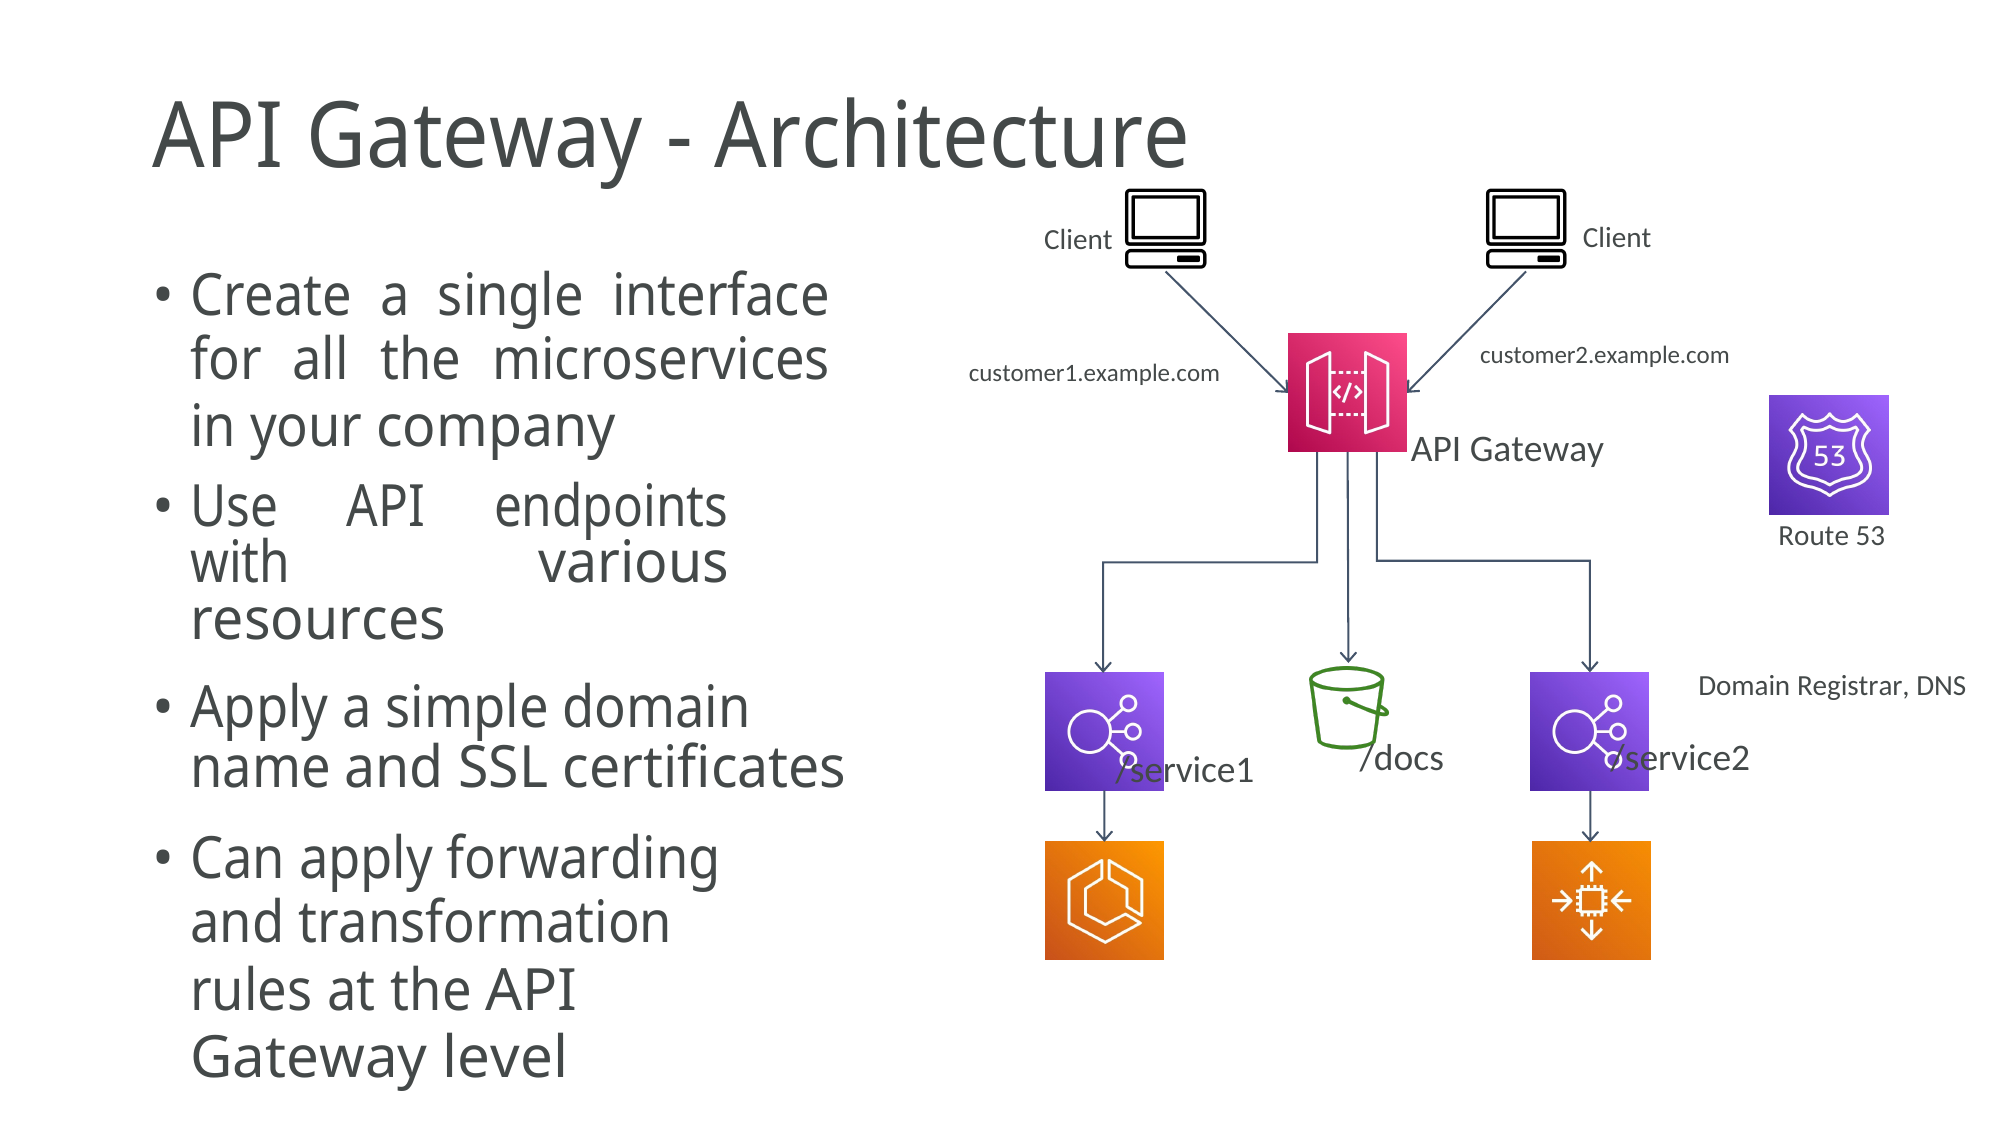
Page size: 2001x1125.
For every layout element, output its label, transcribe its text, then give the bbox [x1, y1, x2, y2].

list Use API endpoints with various resources [152, 481, 729, 651]
picture [1769, 395, 1889, 515]
picture [1045, 871, 1164, 960]
text API Gateway [1411, 425, 1731, 471]
text Client Client [1044, 227, 1994, 255]
picture [1530, 672, 1649, 791]
text /service2 [1610, 734, 1994, 779]
text customer1.example.com [968, 357, 1223, 387]
picture [1122, 194, 1209, 227]
picture [1483, 194, 1569, 227]
subtitle API Gateway - Architecture [152, 69, 1994, 194]
text /docs [1359, 734, 1448, 780]
picture [1303, 662, 1394, 753]
picture [1288, 333, 1407, 452]
text customer2.example.com [1480, 339, 1731, 370]
picture [1045, 672, 1164, 791]
list Can apply forwarding and transformation rules at the API Gateway level [152, 825, 803, 1095]
picture [1532, 871, 1651, 960]
picture [1122, 255, 1209, 272]
text Domain Registrar, DNS [1698, 676, 1994, 700]
text /service1 [1115, 746, 1255, 791]
list Apply a simple domain name and SSL certificates [152, 676, 855, 804]
text ELB ELB [842, 825, 1852, 871]
picture [1483, 255, 1569, 272]
list Create a single interface for all the microservices in your company [152, 261, 830, 464]
